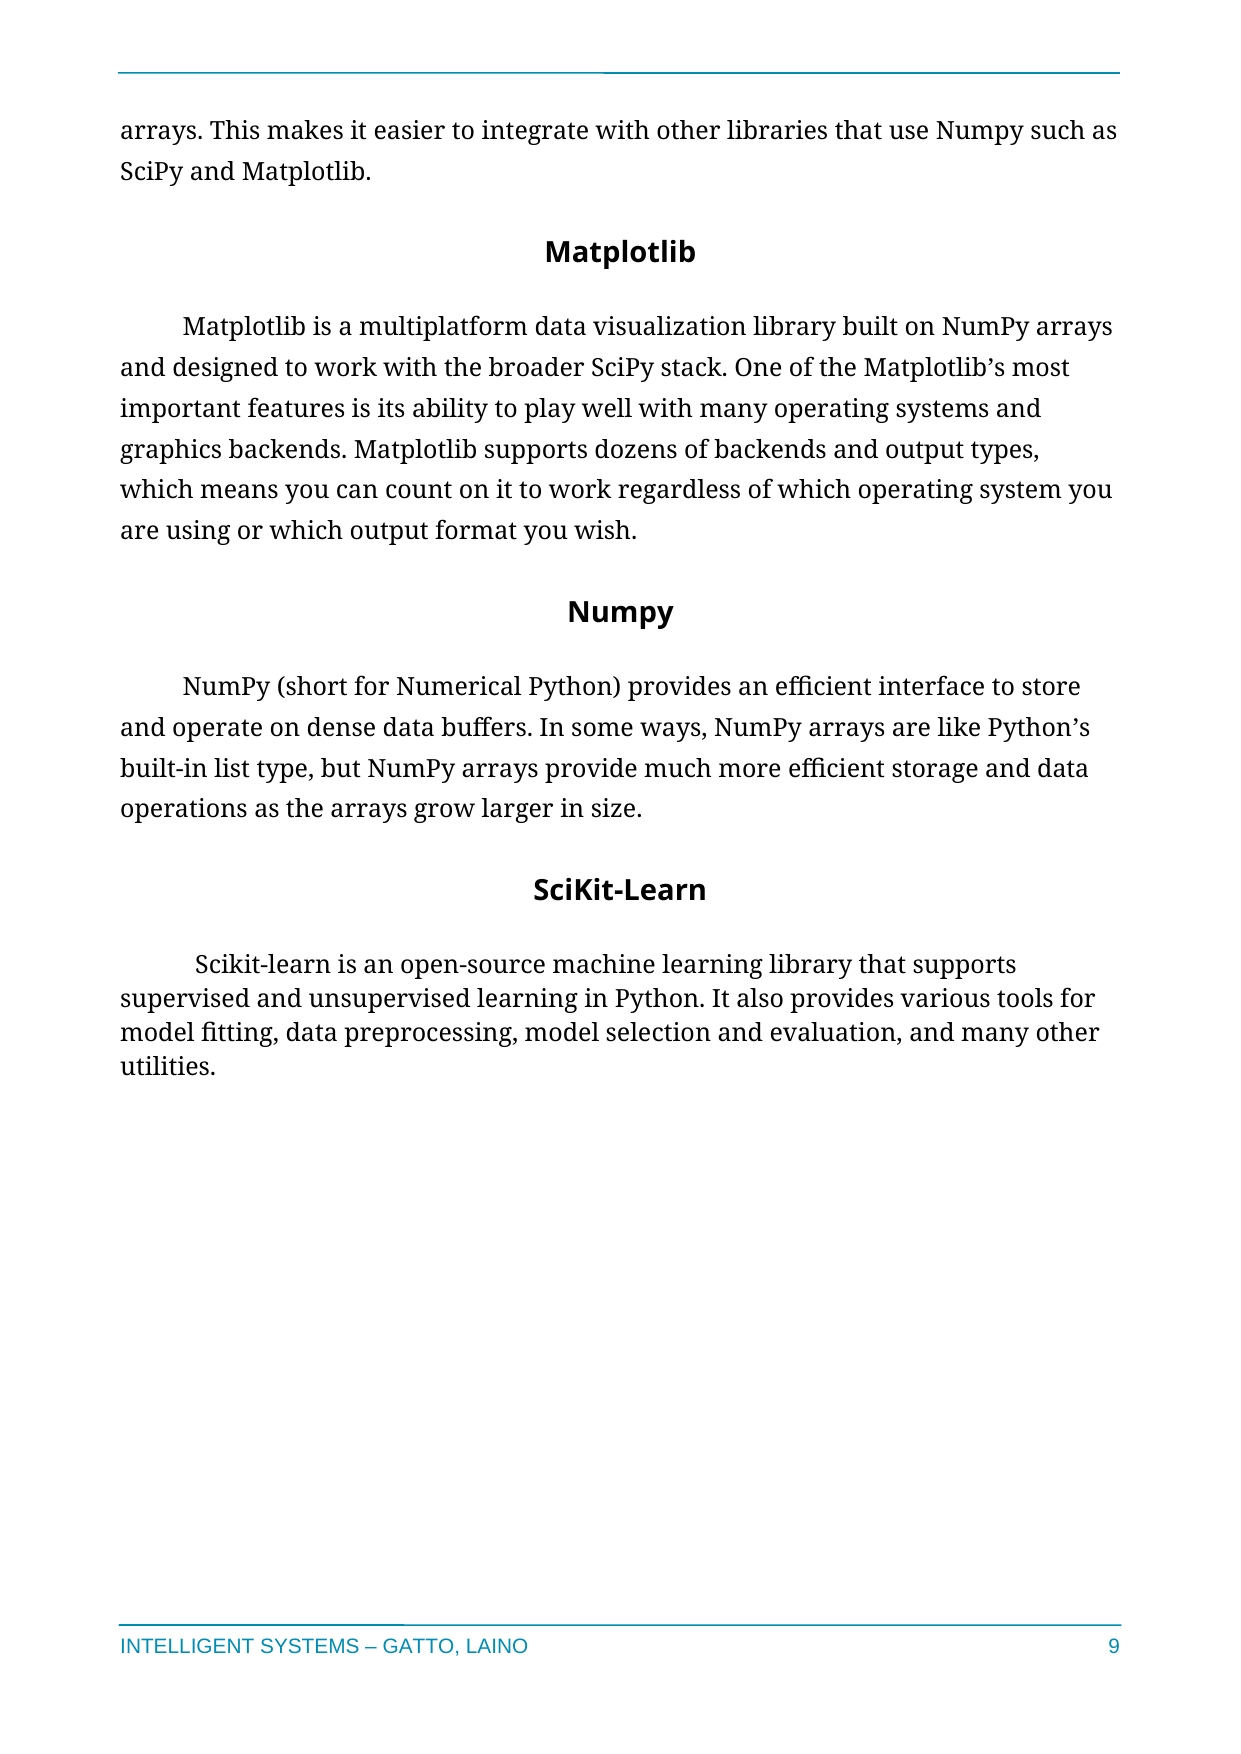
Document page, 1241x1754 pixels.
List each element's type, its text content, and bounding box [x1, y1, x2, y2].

subtitle SciKit-Learn [120, 869, 1120, 909]
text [120, 112, 1120, 187]
subtitle Numpy [120, 591, 1120, 631]
text Matplotlib is a multiplatform data visualization library built on NumPy arrays and designed to work with the broader SciPy stack. One of the Matplotlib’s most important features is its ability to play well with many operating systems and graphics backends. Matplotlib supports dozens of backends and output types, which means you can count on it to work regardless of which operating system you are using or which output format you wish. [120, 309, 1120, 547]
text Scikit-learn is an open-source machine learning library that supports supervised and unsupervised learning in Python. It also provides various tools for model fitting, data preprocessing, model selection and evaluation, and many other utilities. [120, 947, 1120, 1083]
text NumPy (short for Numerical Python) provides an efficient interface to store and operate on dense data buffers. In some ways, NumPy arrays are like Python’s built-in list type, but NumPy arrays provide much more efficient storage and data operations as the arrays grow larger in size. [120, 668, 1120, 825]
subtitle Matplotlib [120, 232, 1120, 271]
